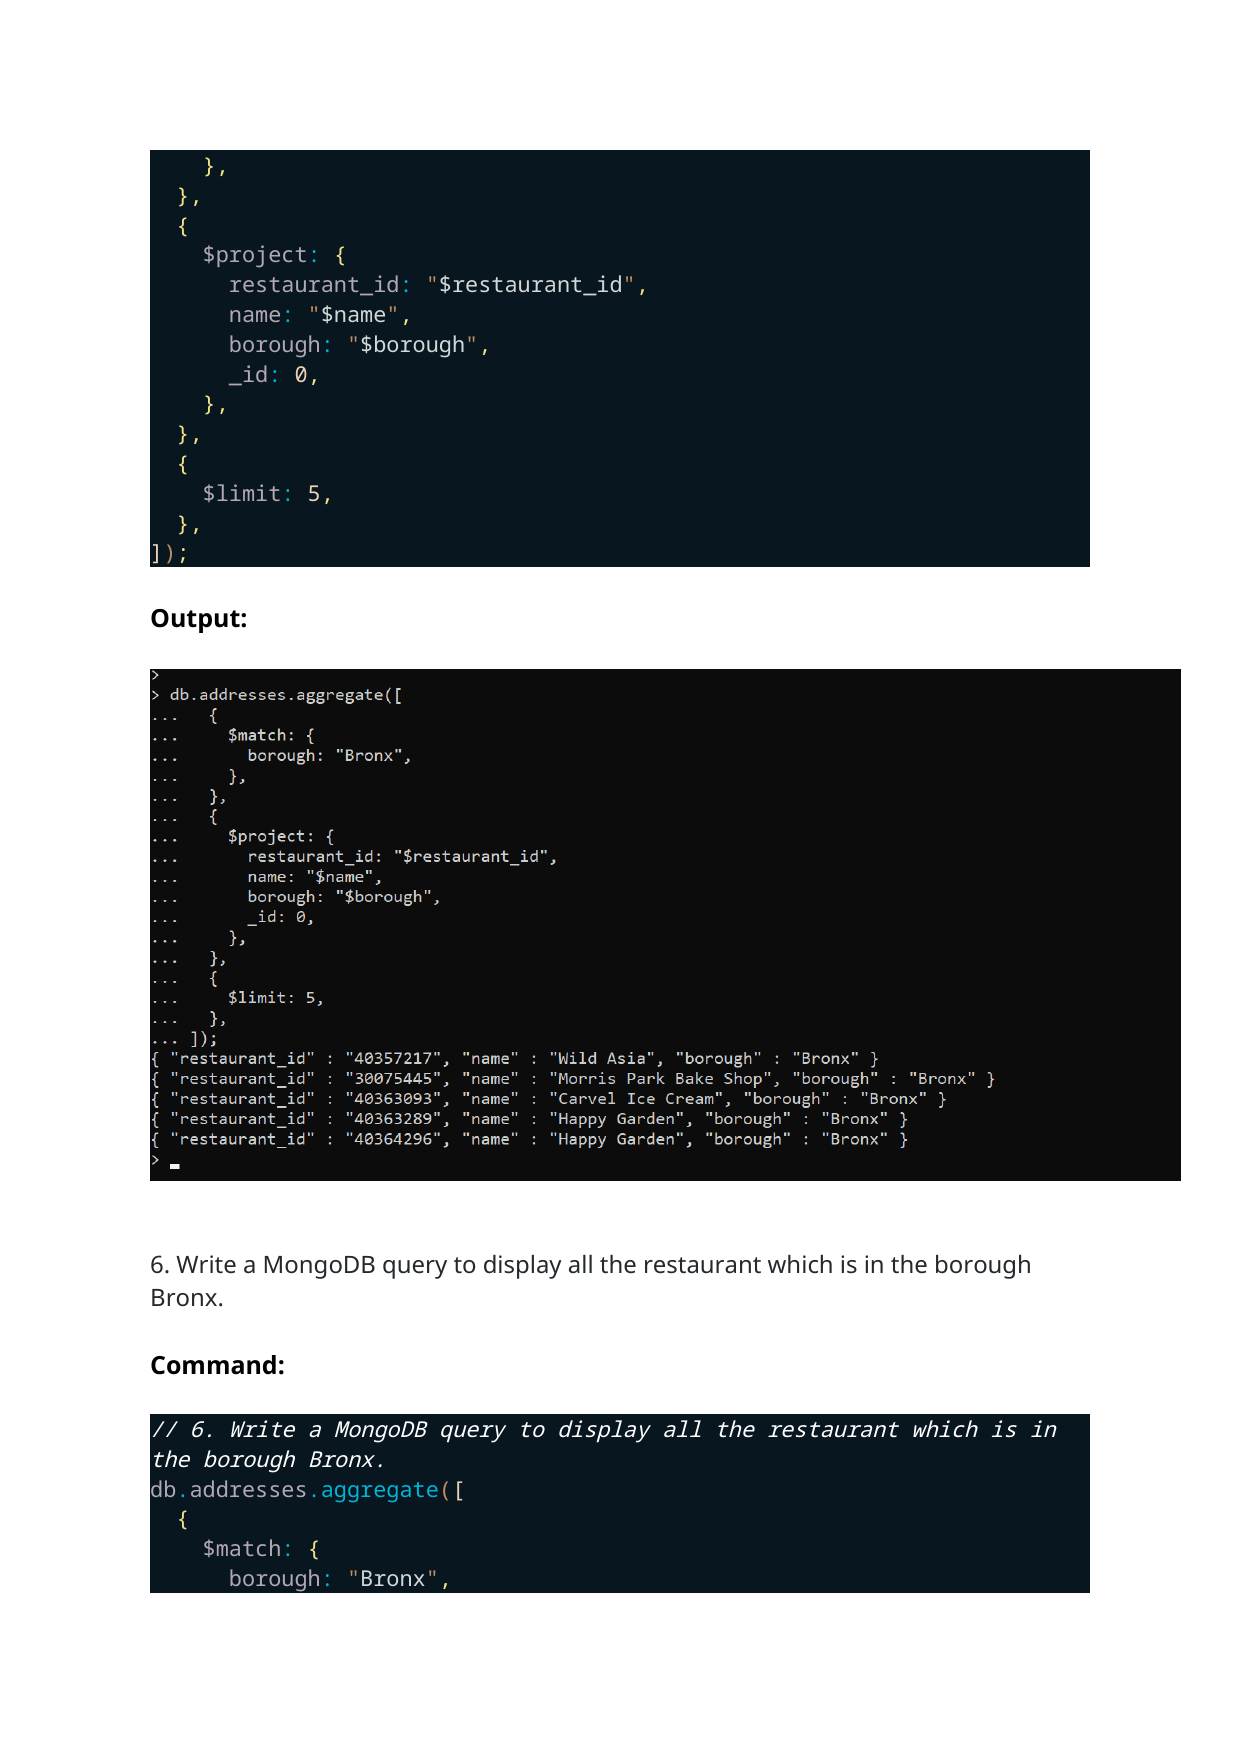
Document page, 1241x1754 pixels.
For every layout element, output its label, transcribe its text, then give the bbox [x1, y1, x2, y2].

text }, [150, 180, 1090, 209]
text $match: { [150, 1533, 1090, 1563]
text // 6. Write a MongoDB query to display all the restaurant which is in the borough Bronx. [150, 1414, 1090, 1474]
text { [150, 1503, 1090, 1533]
text $project: { [150, 239, 1090, 269]
text }, [150, 507, 1090, 537]
text }, [150, 150, 1090, 180]
text ]); [150, 537, 1090, 567]
text { [150, 448, 1090, 478]
text db.addresses.aggregate([ [150, 1474, 1090, 1503]
text { [150, 209, 1090, 239]
text name: "$name", [150, 299, 1090, 329]
text restaurant_id: "$restaurant_id", [150, 269, 1090, 299]
text Command: [150, 1347, 1090, 1381]
picture [150, 669, 1181, 1181]
text _id: 0, [150, 358, 1090, 388]
text $limit: 5, [150, 478, 1090, 507]
text }, [150, 418, 1090, 448]
text borough: "Bronx", [150, 1563, 1090, 1593]
text Output: [150, 601, 1090, 635]
text borough: "$borough", [150, 329, 1090, 358]
text 6. Write a MongoDB query to display all the restaurant which is in the borough Bronx. [150, 1248, 1090, 1313]
text }, [150, 388, 1090, 418]
